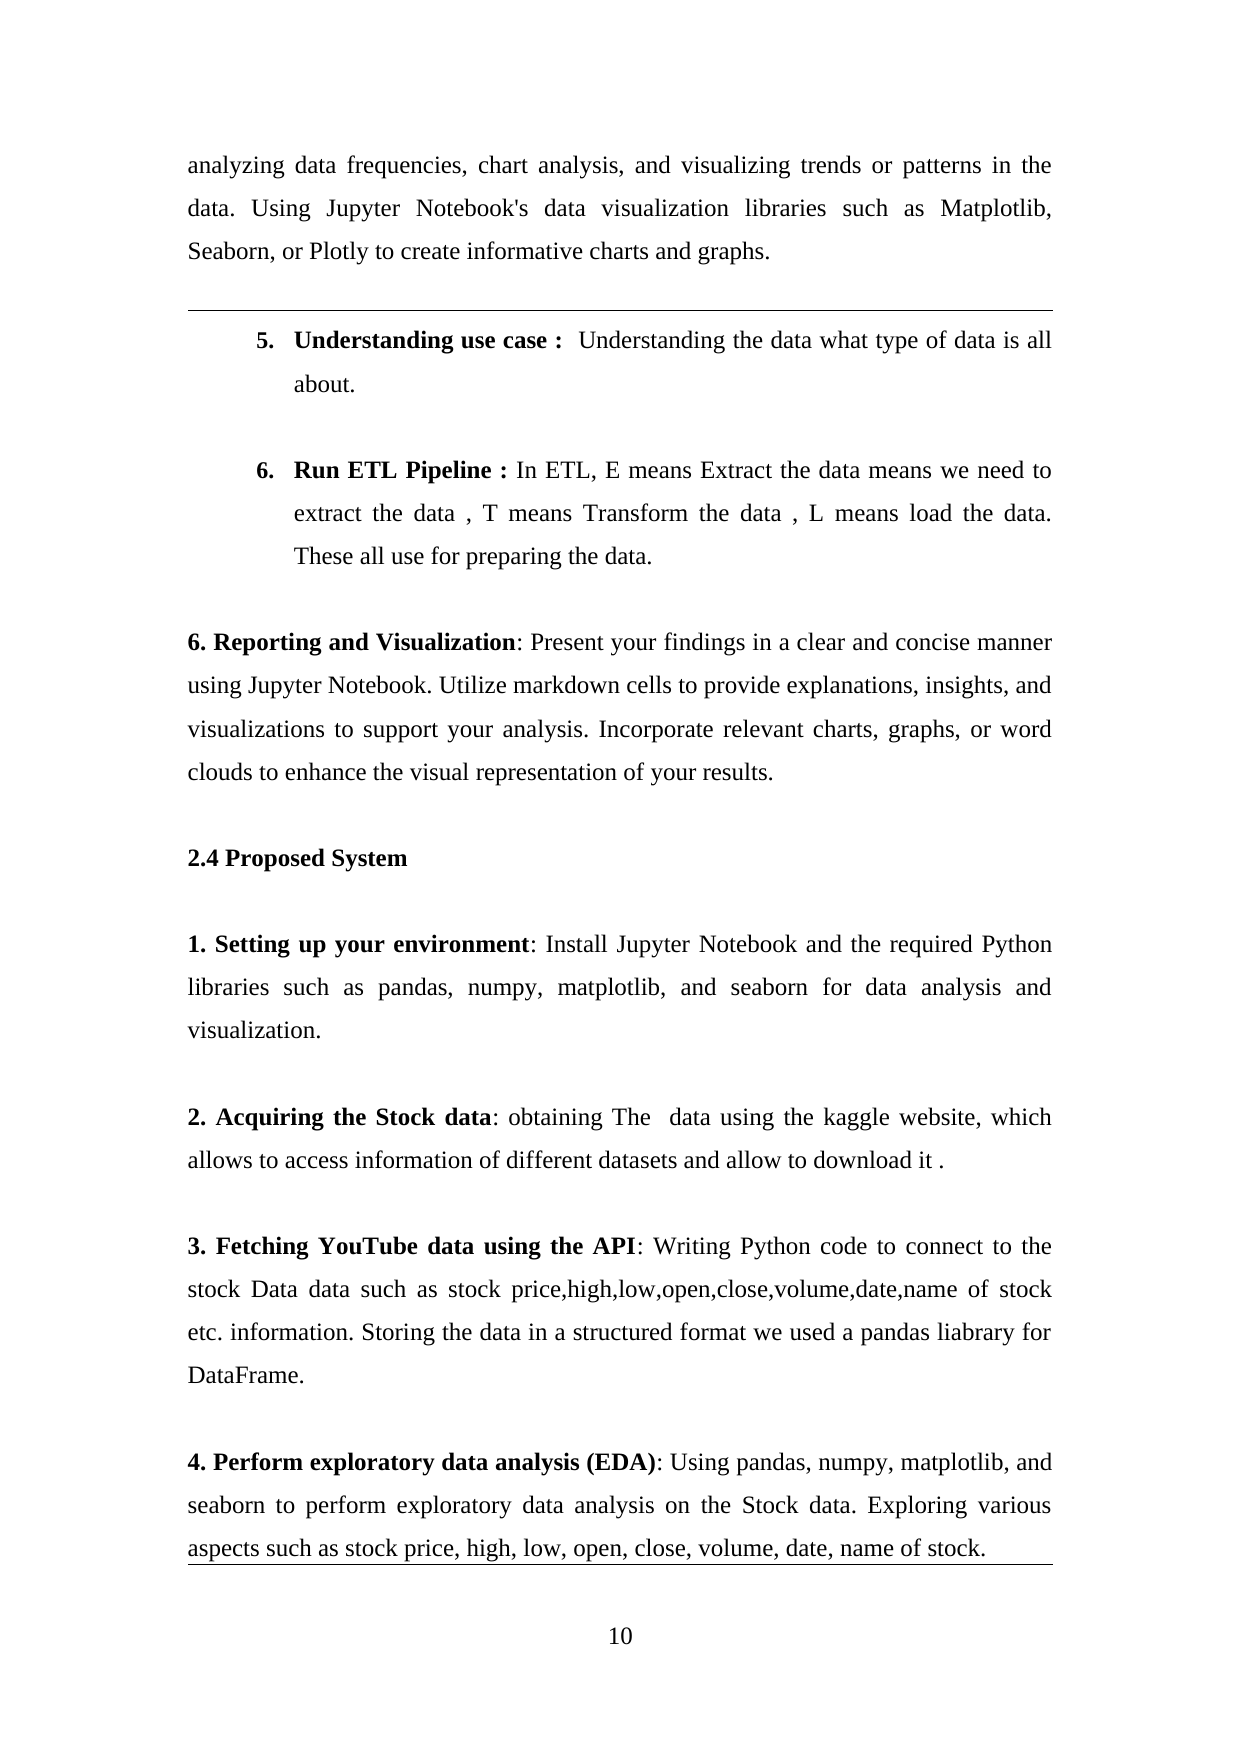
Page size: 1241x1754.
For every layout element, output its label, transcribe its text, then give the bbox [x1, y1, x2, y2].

list Understanding use case : Understanding the data what type of data is all about. [256, 326, 1053, 397]
text 2.4 Proposed System [187, 843, 1053, 872]
text 3. Fetching YouTube data using the API: Writing Python code to connect to the stock Data data such as stock price,high,low,open,close,volume,date,name of stock etc. information. Storing the data in a structured format we used a pandas liabrary for DataFrame. [187, 1231, 1053, 1389]
text 6. Reporting and Visualization: Present your findings in a clear and concise manner using Jupyter Notebook. Utilize markdown cells to provide explanations, insights, and visualizations to support your analysis. Incorporate relevant charts, graphs, or word clouds to enhance the visual representation of your results. [187, 627, 1053, 786]
text 2. Acquiring the Stock data: obtaining The data using the kaggle website, which allows to access information of different datasets and allow to download it . [187, 1102, 1053, 1174]
text 1. Setting up your environment: Install Jupyter Notebook and the required Python libraries such as pandas, numpy, matplotlib, and seaborn for data analysis and visualization. [187, 929, 1053, 1044]
list Run ETL Pipeline : In ETL, E means Extract the data means we need to extract the data , T means Transform the data , L means load the data. These all use for preparing the data. [256, 455, 1053, 570]
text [187, 150, 1053, 265]
text 4. Perform exploratory data analysis (EDA): Using pandas, numpy, matplotlib, and seaborn to perform exploratory data analysis on the Stock data. Exploring various aspects such as stock price, high, low, open, close, volume, date, name of stock. [187, 1447, 1053, 1565]
